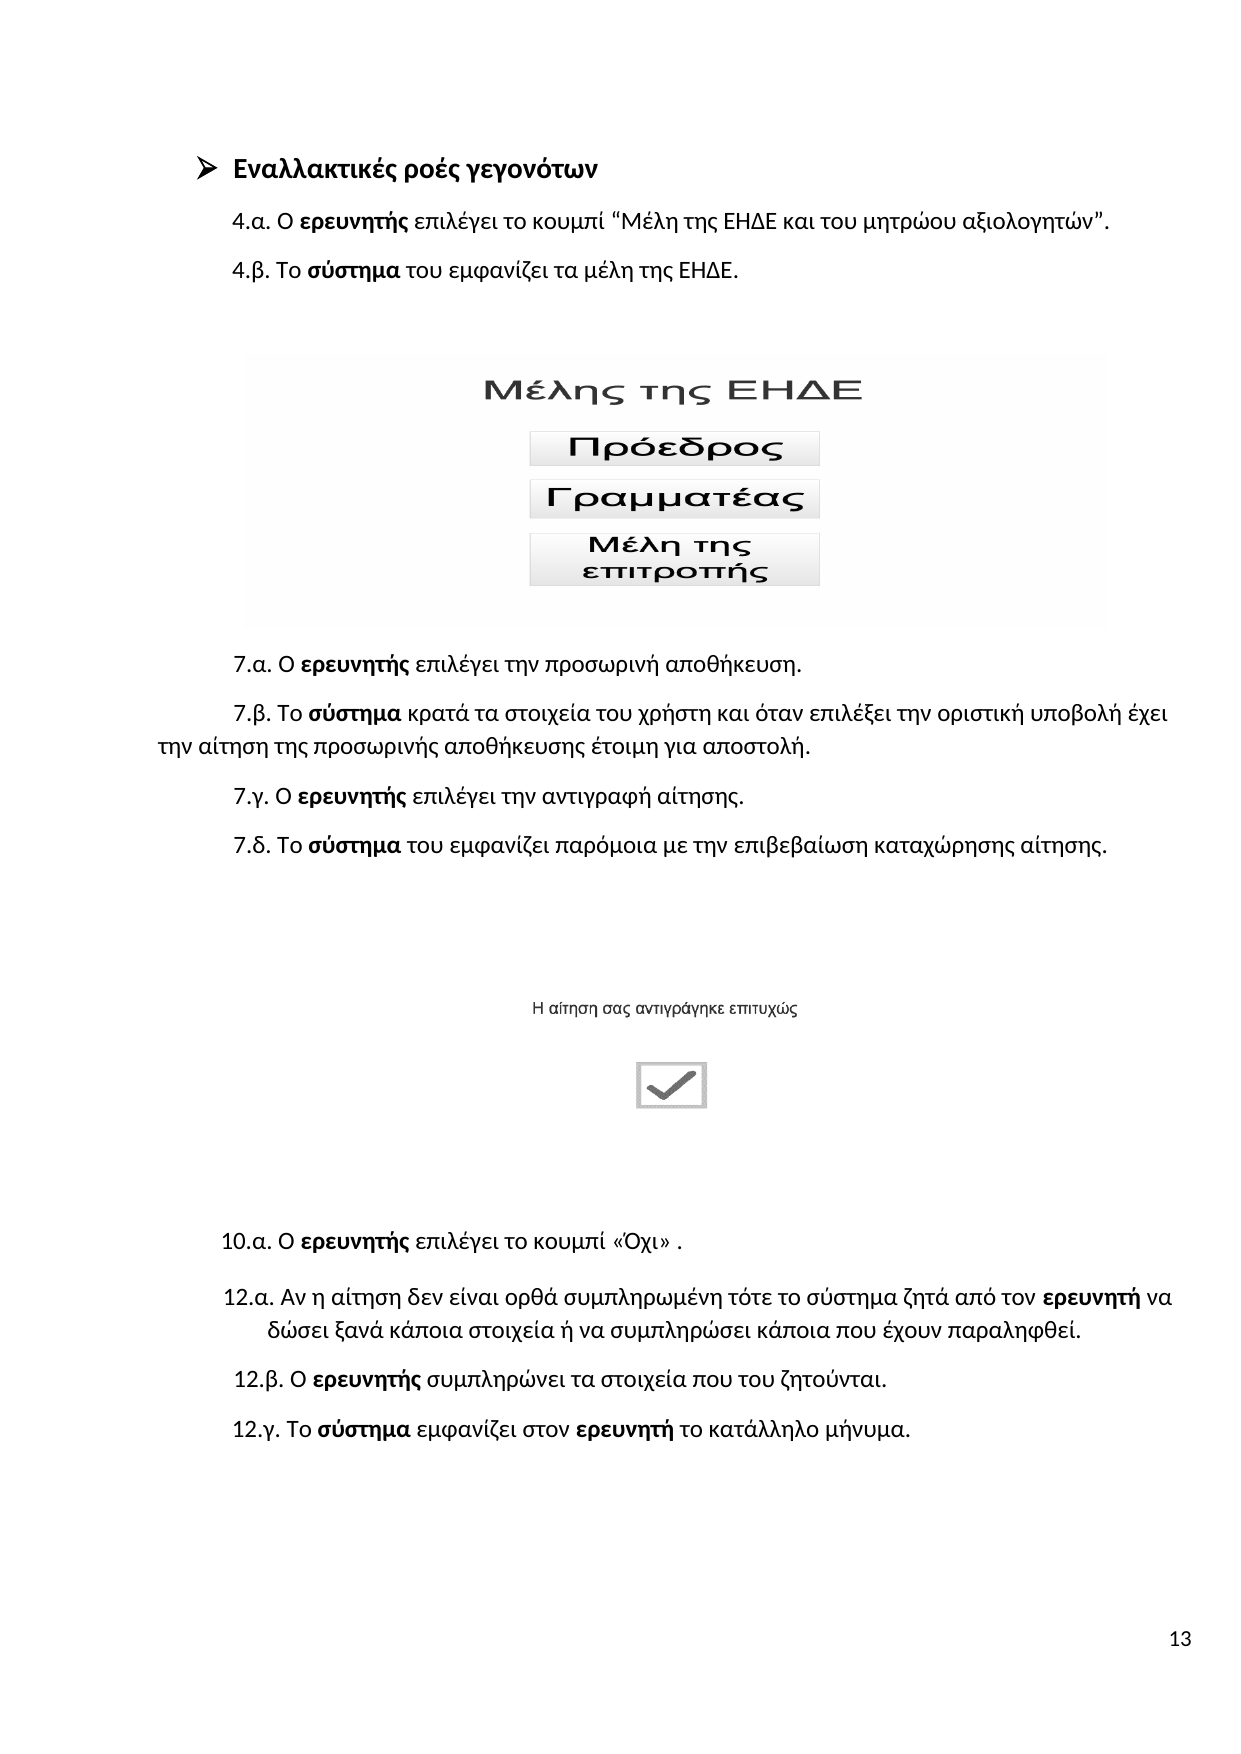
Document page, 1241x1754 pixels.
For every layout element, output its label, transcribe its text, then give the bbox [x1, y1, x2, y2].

text 12.α. Αν η αίτηση δεν είναι ορθά συμπληρωμένη τότε το σύστημα ζητά από τον ερευνητή να δώσει ξανά κάποια στοιχεία ή να συμπληρώσει κάποια που έχουν παραληφθεί. [158, 1281, 1191, 1344]
text 7.δ. Το σύστημα του εμφανίζει παρόμοια με την επιβεβαίωση καταχώρησης αίτησης. [158, 829, 1191, 860]
text 12.β. Ο ερευνητής συμπληρώνει τα στοιχεία που του ζητούνται. [158, 1364, 1191, 1394]
text 4.α. Ο ερευνητής επιλέγει το κουμπί “Μέλη της ΕΗΔΕ και του μητρώου αξιολογητών”. [232, 205, 1191, 236]
text 7.γ. Ο ερευνητής επιλέγει την αντιγραφή αίτησης. [158, 780, 1191, 810]
text 10.α. Ο ερευνητής επιλέγει το κουμπί «Όχι» . [158, 1225, 1191, 1256]
text 12.γ. Το σύστημα εμφανίζει στον ερευνητή το κατάλληλο μήνυμα. [158, 1413, 1191, 1444]
picture [242, 353, 1107, 629]
list Εναλλακτικές ροές γεγονότων [196, 150, 1191, 186]
text 7.β. Το σύστημα κρατά τα στοιχεία του χρήστη και όταν επιλέξει την οριστική υποβολή έχει την αίτηση της προσωρινής αποθήκευσης έτοιμη για αποστολή. [158, 697, 1191, 761]
text 4.β. Το σύστημα του εμφανίζει τα μέλη της ΕΗΔΕ. [232, 255, 1191, 285]
picture [452, 928, 898, 1207]
text 7.α. Ο ερευνητής επιλέγει την προσωρινή αποθήκευση. [158, 648, 1191, 678]
